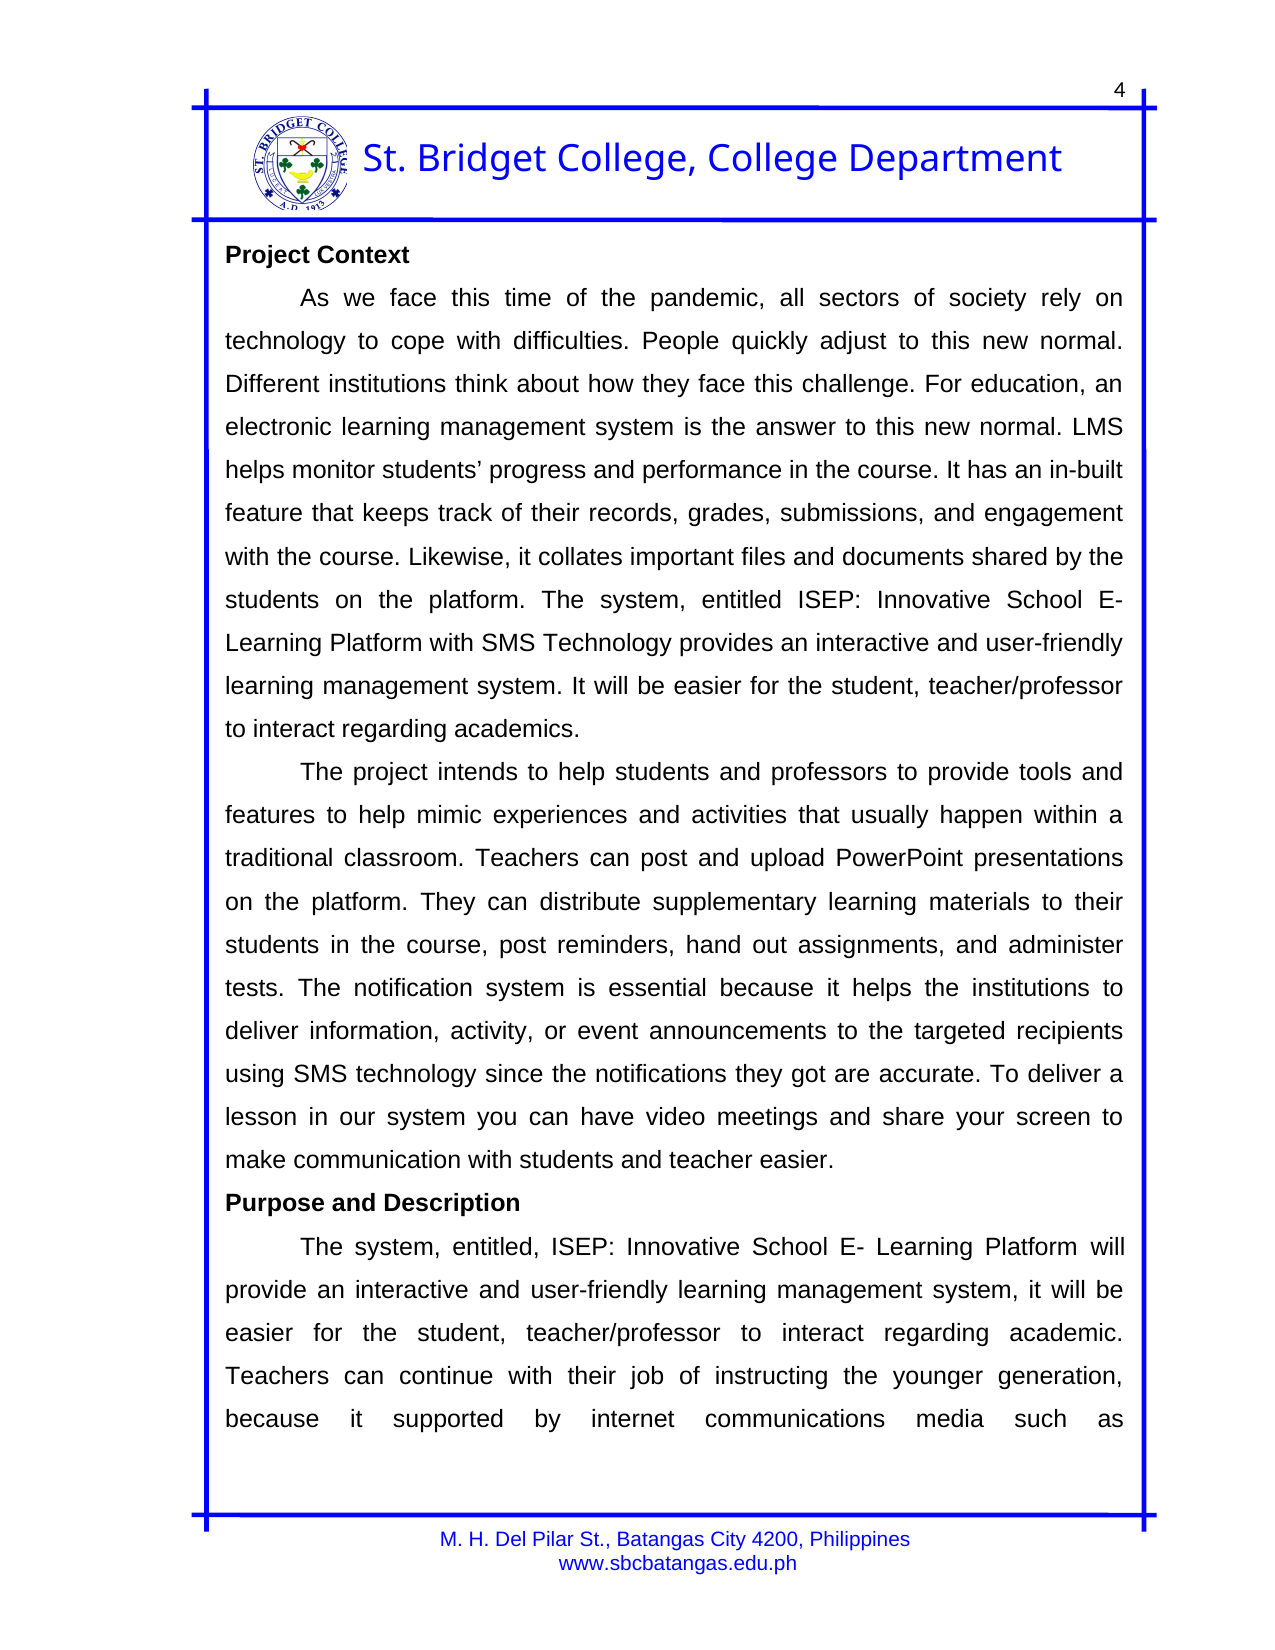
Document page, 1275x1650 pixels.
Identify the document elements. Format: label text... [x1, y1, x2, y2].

text The project intends to help students and professors to provide tools and features to help mimic experiences and activities that usually happen within a traditional classroom. Teachers can post and upload PowerPoint presentations on the platform. They can distribute supplementary learning materials to their students in the course, post reminders, hand out assignments, and administer tests. The notification system is essential because it helps the institutions to deliver information, activity, or event announcements to the targeted recipients using SMS technology since the notifications they got are accurate. To deliver a lesson in our system you can have video meetings and share your screen to make communication with students and teacher easier. [225, 757, 1125, 1174]
subtitle Project Context [225, 239, 1125, 268]
picture [253, 116, 347, 211]
subtitle Purpose and Description [225, 1188, 1125, 1217]
text As we face this time of the pandemic, all sectors of society rely on technology to cope with difficulties. People quickly adjust to this new normal. Different institutions think about how they face this challenge. For education, an electronic learning management system is the answer to this new normal. LMS helps monitor students’ progress and performance in the course. It has an in-built feature that keeps track of their records, grades, submissions, and engagement with the course. Likewise, it collates important files and documents shared by the students on the platform. The system, entitled ISEP: Innovative School E-Learning Platform with SMS Technology provides an interactive and user-friendly learning management system. It will be easier for the student, teacher/professor to interact regarding academics. [225, 283, 1125, 743]
